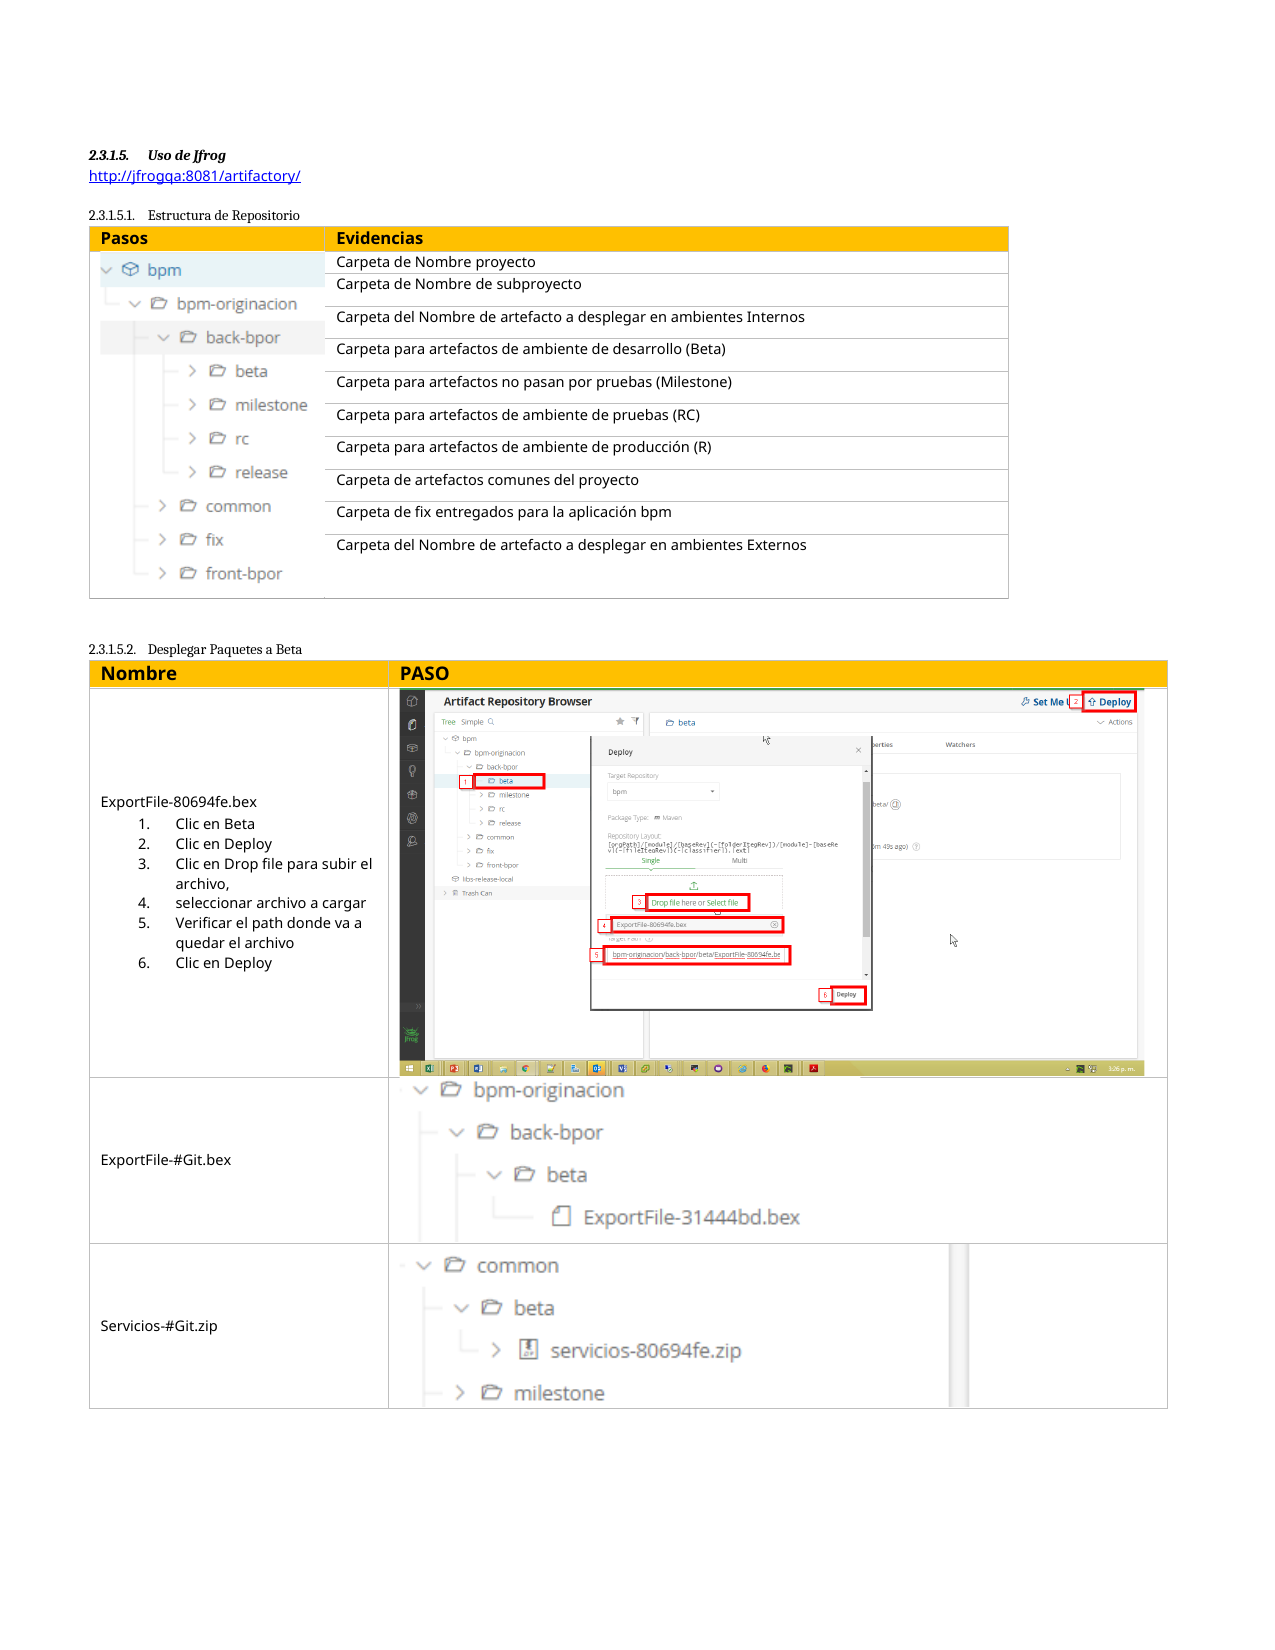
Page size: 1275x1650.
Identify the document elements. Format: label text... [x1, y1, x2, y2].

table_cell Carpeta para artefactos de ambiente de producción (R) [325, 437, 1008, 468]
picture [399, 1077, 861, 1242]
table_header Pasos [90, 227, 324, 251]
subtitle Desplegar Paquetes a Beta [89, 642, 1167, 658]
picture [399, 688, 1145, 1076]
table_cell [90, 252, 324, 598]
picture [399, 1244, 971, 1407]
subtitle Uso de Jfrog [89, 147, 1167, 164]
table_cell Carpeta de Nombre proyecto [325, 252, 1008, 273]
table_cell Carpeta para artefactos de ambiente de desarrollo (Beta) [325, 339, 1008, 371]
table_header Nombre [90, 661, 388, 687]
table_cell ExportFile-#Git.bex [90, 1078, 388, 1243]
table_cell Carpeta del Nombre de artefacto a desplegar en ambientes Externos [325, 535, 1008, 598]
table_cell [389, 689, 1167, 1077]
subtitle Estructura de Repositorio [89, 208, 1167, 224]
table_cell [389, 1244, 1167, 1408]
table_cell [389, 1078, 1167, 1243]
table_cell Carpeta de Nombre de subproyecto [325, 274, 1008, 306]
table_cell Carpeta de fix entregados para la aplicación bpm [325, 502, 1008, 534]
text http://jfrogqa:8081/artifactory/ [89, 165, 1167, 185]
table_cell Carpeta de artefactos comunes del proyecto [325, 470, 1008, 501]
table_cell Carpeta para artefactos de ambiente de pruebas (RC) [325, 404, 1008, 436]
picture [100, 251, 325, 597]
table_cell Carpeta del Nombre de artefacto a desplegar en ambientes Internos [325, 307, 1008, 338]
table_cell ExportFile-80694fe.bex Clic en Beta Clic en Deploy Clic en Drop file para subir el archivo, seleccionar archivo a cargar Verificar el path donde va a quedar el archivo Clic en Deploy [90, 689, 388, 1077]
table_cell Carpeta para artefactos no pasan por pruebas (Milestone) [325, 372, 1008, 403]
table_header Evidencias [325, 227, 1008, 251]
table_cell Servicios-#Git.zip [90, 1244, 388, 1408]
table_header PASO [389, 661, 1167, 687]
